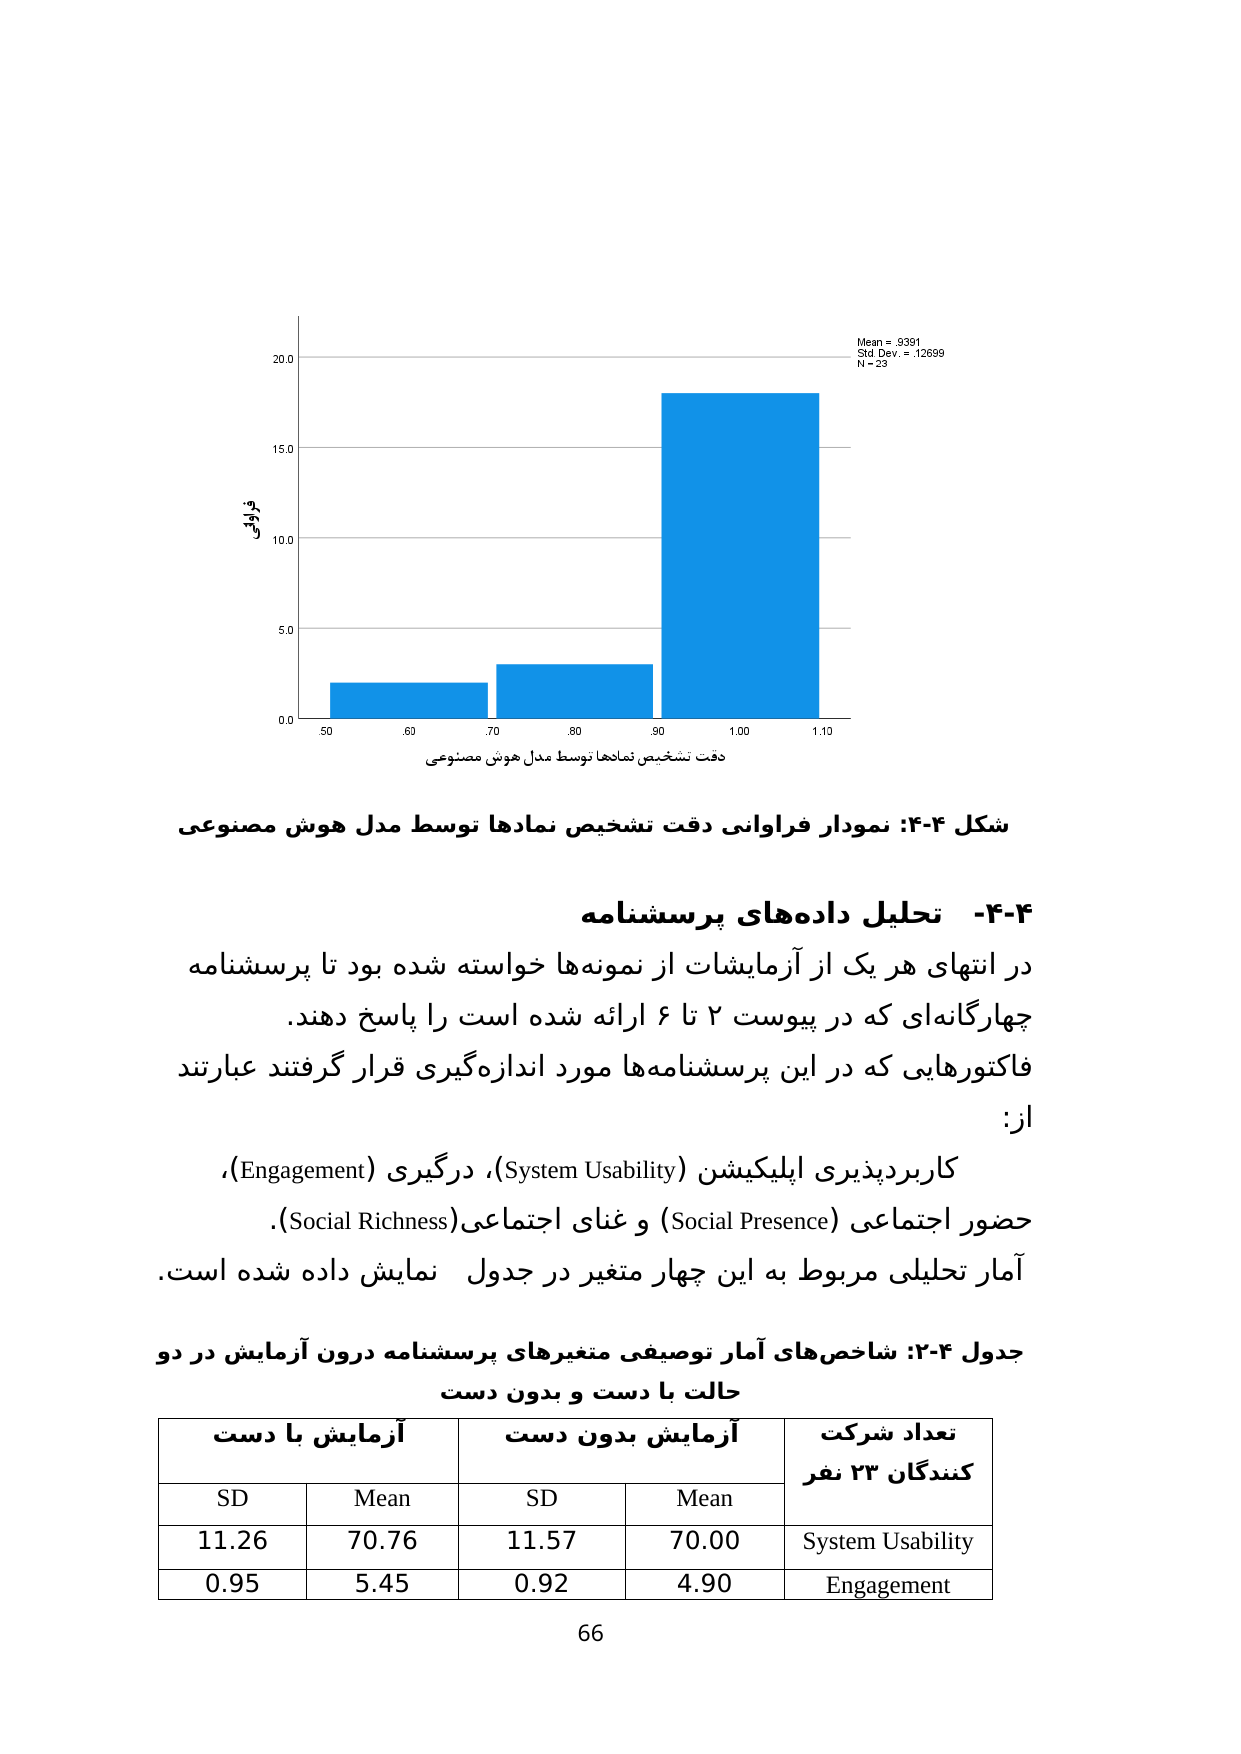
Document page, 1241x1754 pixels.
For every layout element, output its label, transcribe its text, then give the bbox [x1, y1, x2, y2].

table_cell 4.90 [626, 1570, 784, 1599]
table_header تعداد شرکت کنندگان ۲۳ نفر [785, 1419, 992, 1525]
table_cell Mean [307, 1484, 458, 1525]
table_cell 0.95 [159, 1570, 306, 1599]
table_cell SD [159, 1484, 306, 1525]
text آمار تحلیلی مربوط به این چهار متغیر در جدول نمایش داده شده است. [148, 1253, 1033, 1287]
table_cell Engagement [785, 1570, 992, 1599]
table_cell 0.92 [459, 1570, 625, 1599]
picture [227, 316, 965, 776]
table_header آزمایش بدون دست [459, 1419, 784, 1482]
table_cell 11.57 [459, 1526, 625, 1569]
table_cell 70.76 [307, 1526, 458, 1569]
table_cell 70.00 [626, 1526, 784, 1569]
text جدول ۴-۲: شاخص‌های آمار توصیفی متغیرهای پرسشنامه درون آزمایش در دو حالت با دست و بدون دست [148, 1338, 1033, 1404]
table_cell 5.45 [307, 1570, 458, 1599]
table_header آزمایش با دست [159, 1419, 458, 1482]
table_cell Mean [626, 1484, 784, 1525]
text کاربردپذیری اپلیکیشن (System Usability)، درگیری (Engagement)، حضور اجتماعی (Social Presence) و غنای اجتماعی(Social Richness). [148, 1151, 1033, 1236]
table_cell System Usability [785, 1526, 992, 1569]
text در انتهای هر یک از آزمایشات از نمونه‌ها خواسته شده بود تا پرسشنامه چهارگانه‌ای که در پیوست ۲ تا ۶ ارائه شده است را پاسخ دهند. فاکتورهایی که در این پرسشنامه‌ها مورد اندازه‌گیری قرار گرفتند عبارتند از: [148, 948, 1033, 1134]
table_cell 11.26 [159, 1526, 306, 1569]
text ۴-۴- تحلیل داده‌های پرسشنامه [148, 897, 1033, 931]
table_cell SD [459, 1484, 625, 1525]
